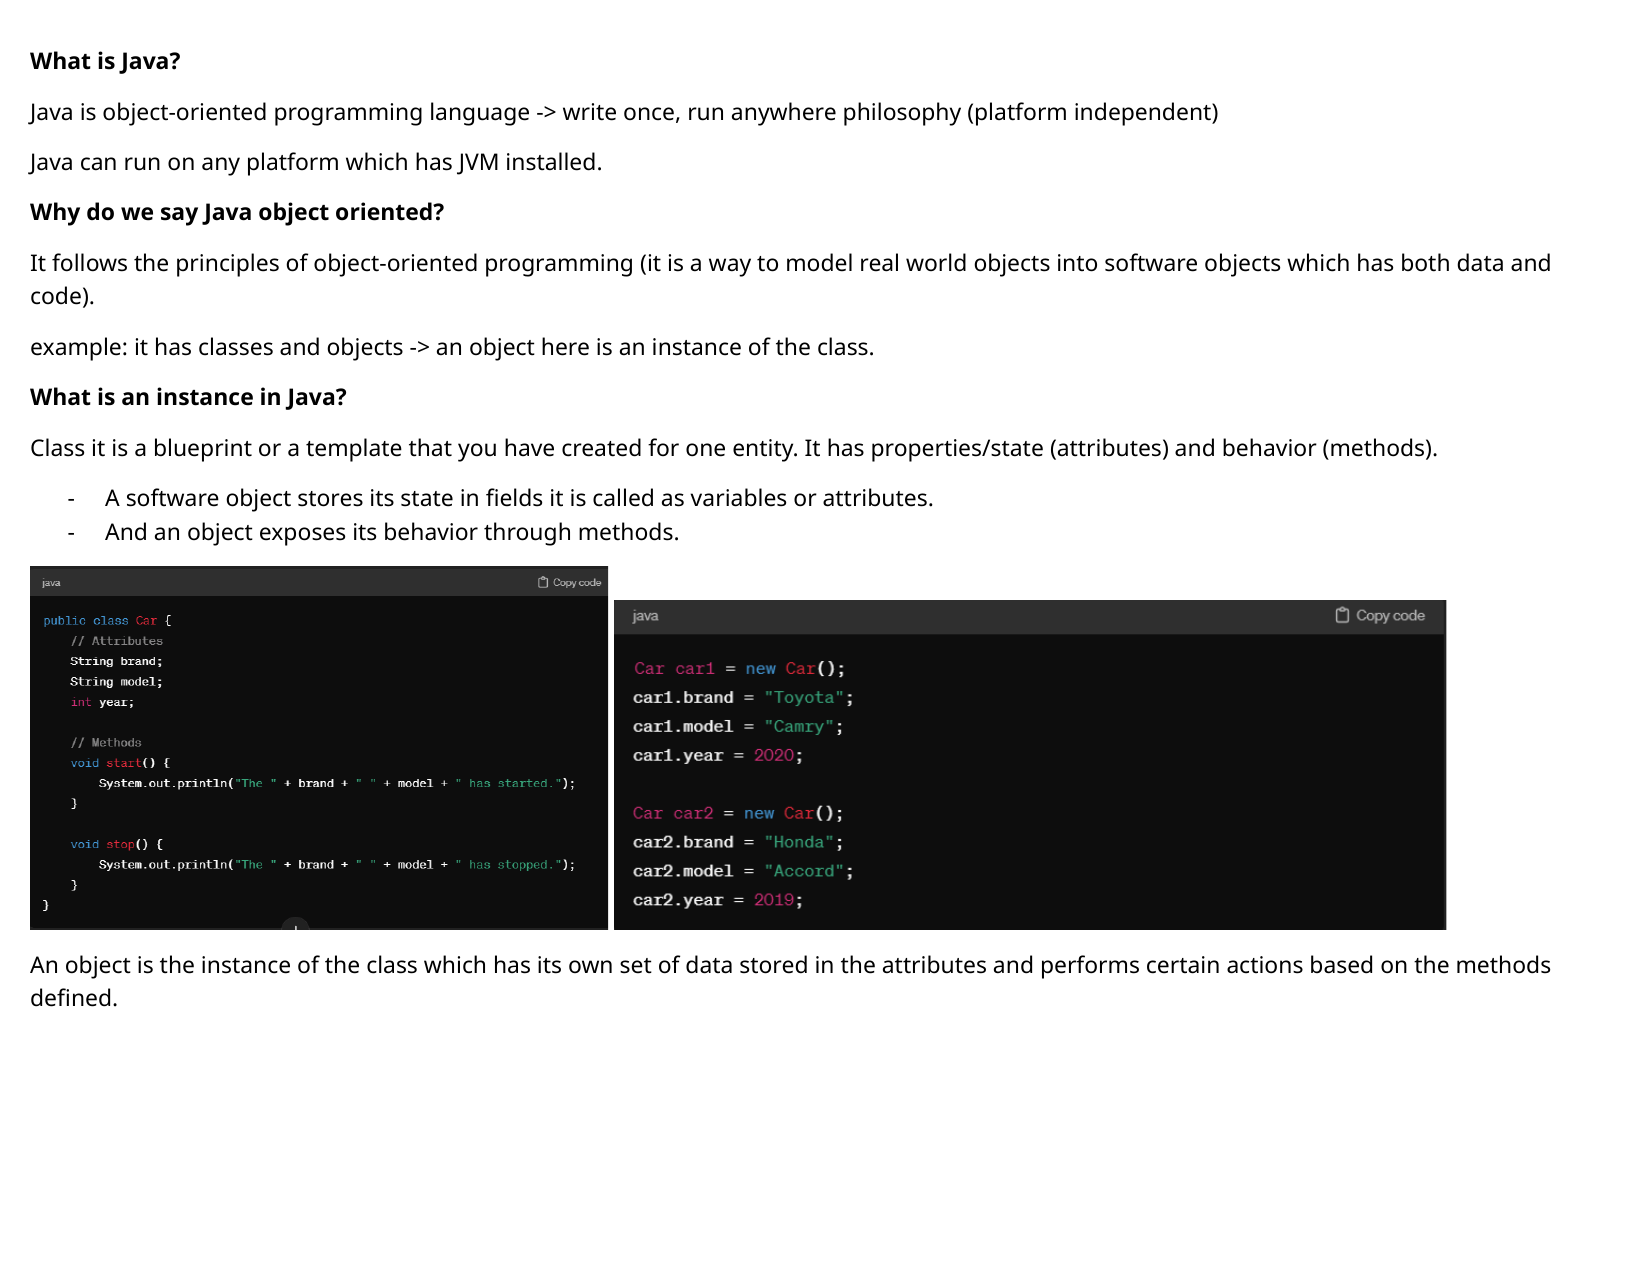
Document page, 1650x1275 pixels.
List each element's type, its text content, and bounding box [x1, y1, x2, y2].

text What is Java? [30, 45, 1620, 76]
text Java can run on any platform which has JVM installed. [30, 146, 1620, 177]
text Class it is a blueprint or a template that you have created for one entity. It has properties/state (attributes) and behavior (methods). [30, 432, 1620, 463]
list A software object stores its state in fields it is called as variables or attributes. [67, 482, 1620, 513]
text An object is the instance of the class which has its own set of data stored in the attributes and performs certain actions based on the methods defined. [30, 948, 1620, 1013]
text It follows the principles of object-oriented programming (it is a way to model real world objects into software objects which has both data and code). [30, 247, 1620, 312]
text Java is object-oriented programming language -> write once, run anywhere philosophy (platform independent) [30, 95, 1620, 127]
list And an object exposes its behavior through methods. [67, 516, 1620, 547]
picture [30, 566, 609, 930]
picture [614, 600, 1447, 930]
text Why do we say Java object oriented? [30, 196, 1620, 227]
text What is an instance in Java? [30, 381, 1620, 412]
text example: it has classes and objects -> an object here is an instance of the class. [30, 331, 1620, 362]
